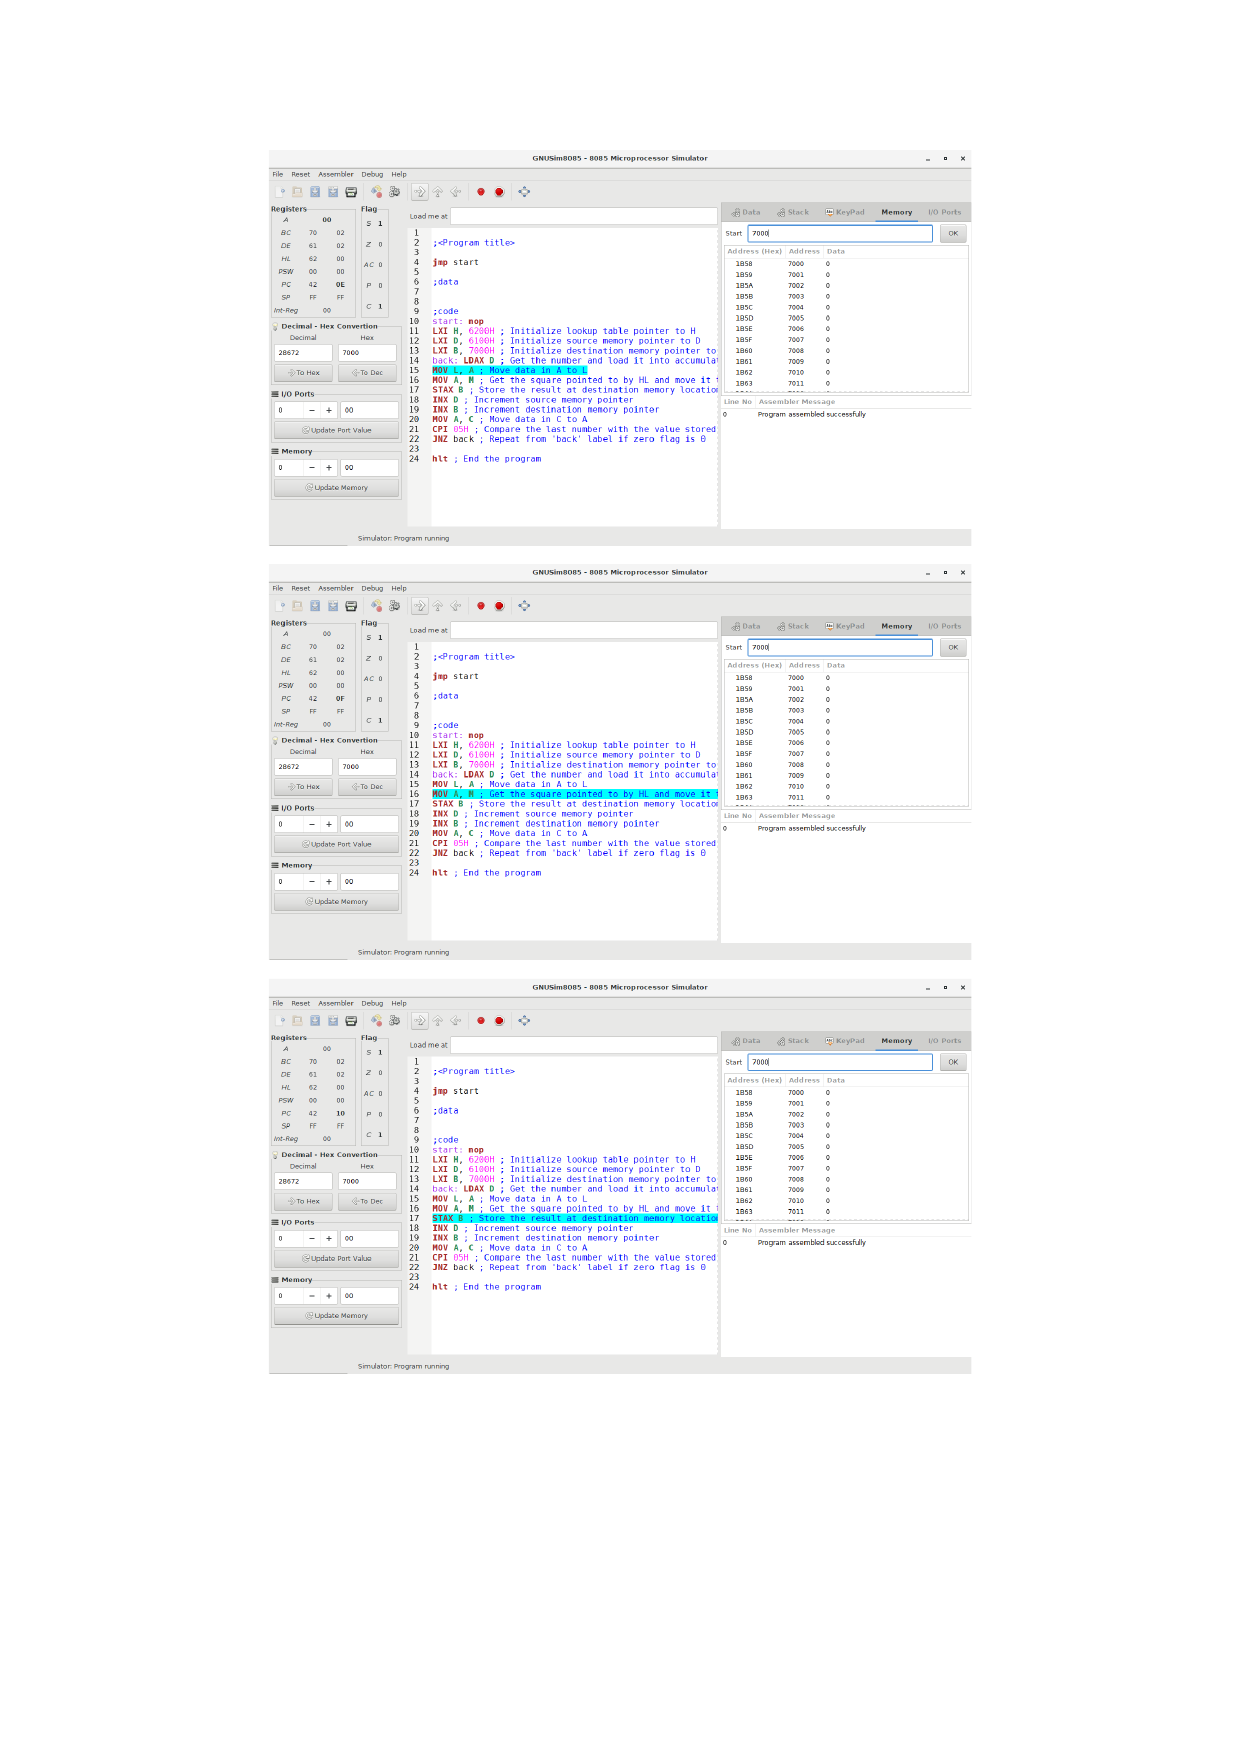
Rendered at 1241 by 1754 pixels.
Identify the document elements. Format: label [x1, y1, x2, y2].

picture [268, 564, 972, 960]
picture [268, 978, 972, 1374]
picture [268, 150, 972, 546]
